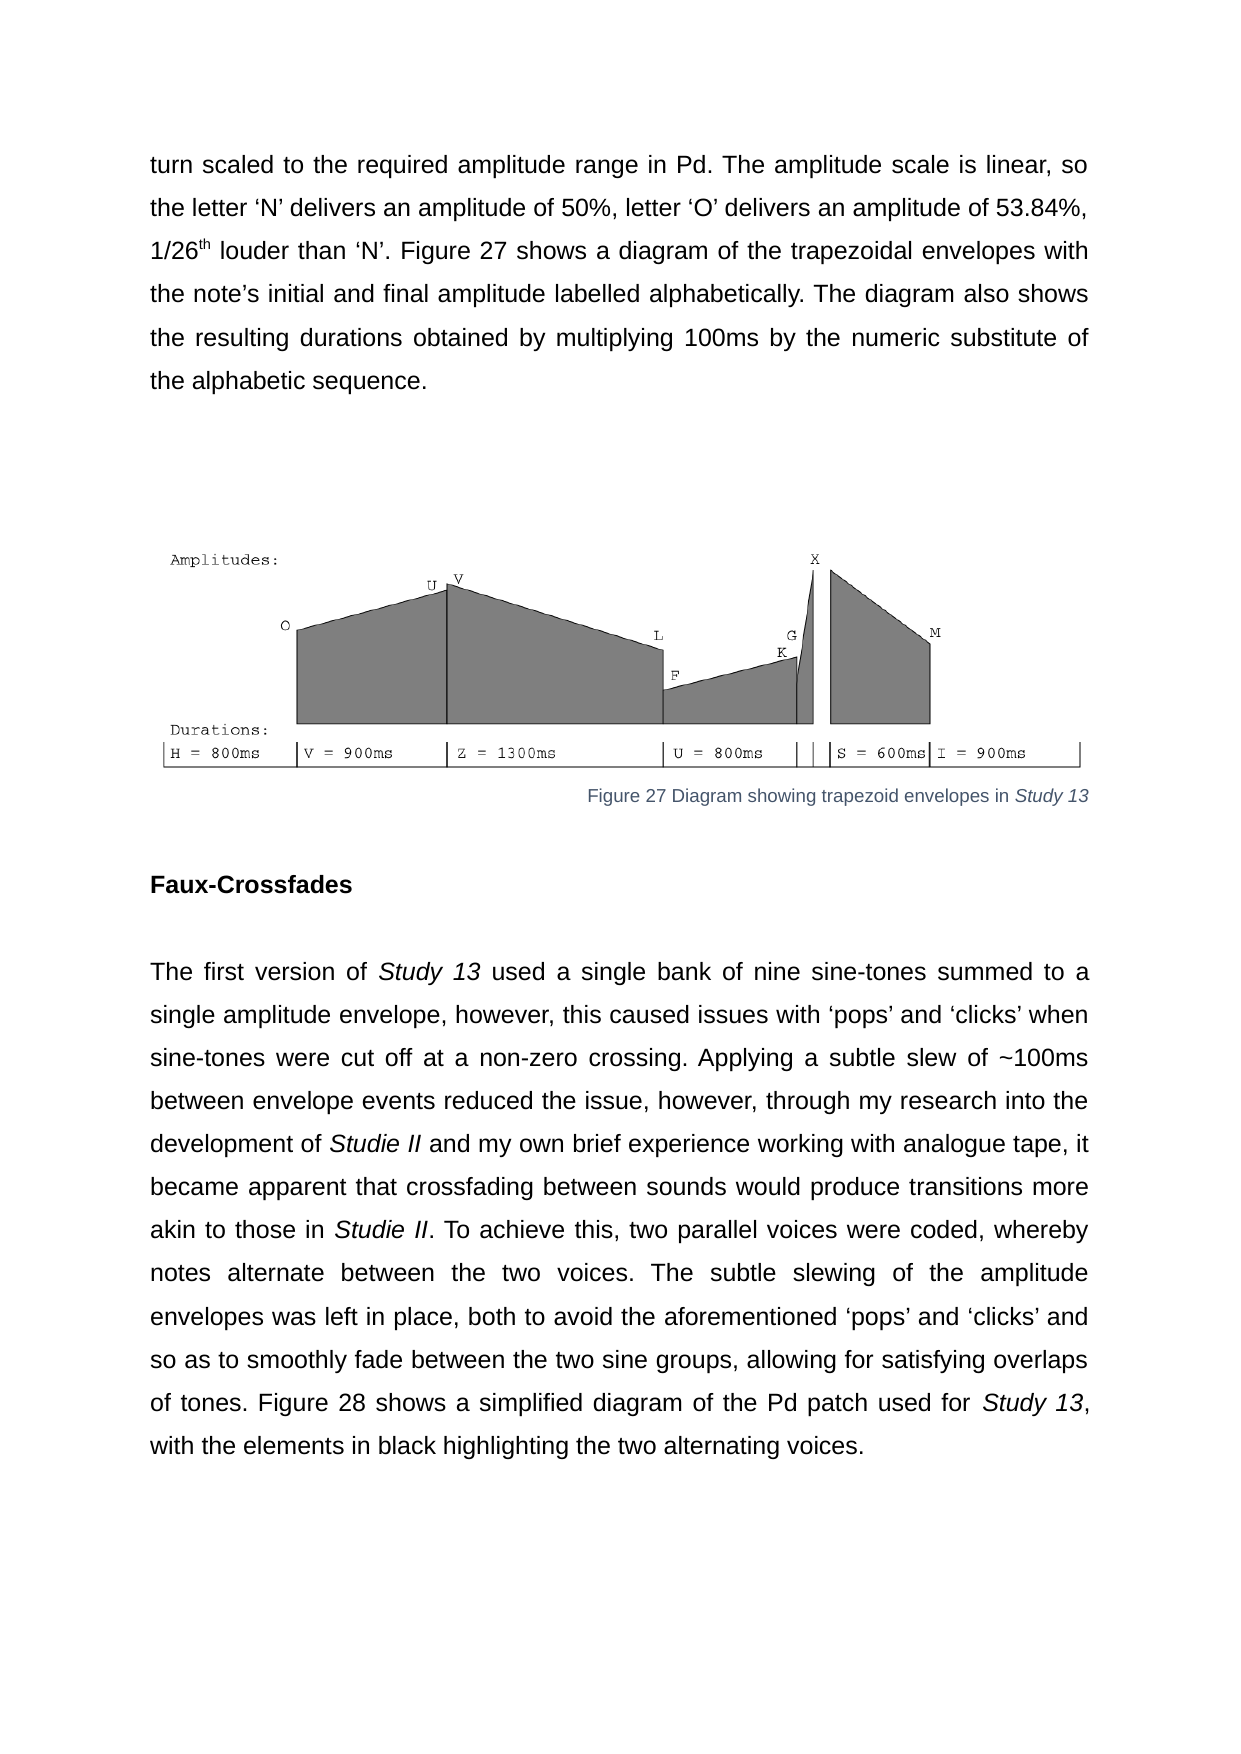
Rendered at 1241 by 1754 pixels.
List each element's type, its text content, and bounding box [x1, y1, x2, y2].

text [150, 150, 1090, 394]
text Figure 27 Diagram showing trapezoid envelopes in Study 13 [150, 785, 1090, 806]
picture [150, 540, 1091, 770]
text Faux-Crossfades [150, 870, 1090, 899]
text The first version of Study 13 used a single bank of nine sine-tones summed to a single amplitude envelope, however, this caused issues with ‘pops’ and ‘clicks’ when sine-tones were cut off at a non-zero crossing. Applying a subtle slew of ~100ms between envelope events reduced the issue, however, through my research into the development of Studie II and my own brief experience working with analogue tape, it became apparent that crossfading between sounds would produce transitions more akin to those in Studie II. To achieve this, two parallel voices were coded, whereby notes alternate between the two voices. The subtle slewing of the amplitude envelopes was left in place, both to avoid the aforementioned ‘pops’ and ‘clicks’ and so as to smoothly fade between the two sine groups, allowing for satisfying overlaps of tones. Figure 28 shows a simplified diagram of the Pd patch used for Study 13, with the elements in black highlighting the two alternating voices. [150, 957, 1090, 1460]
